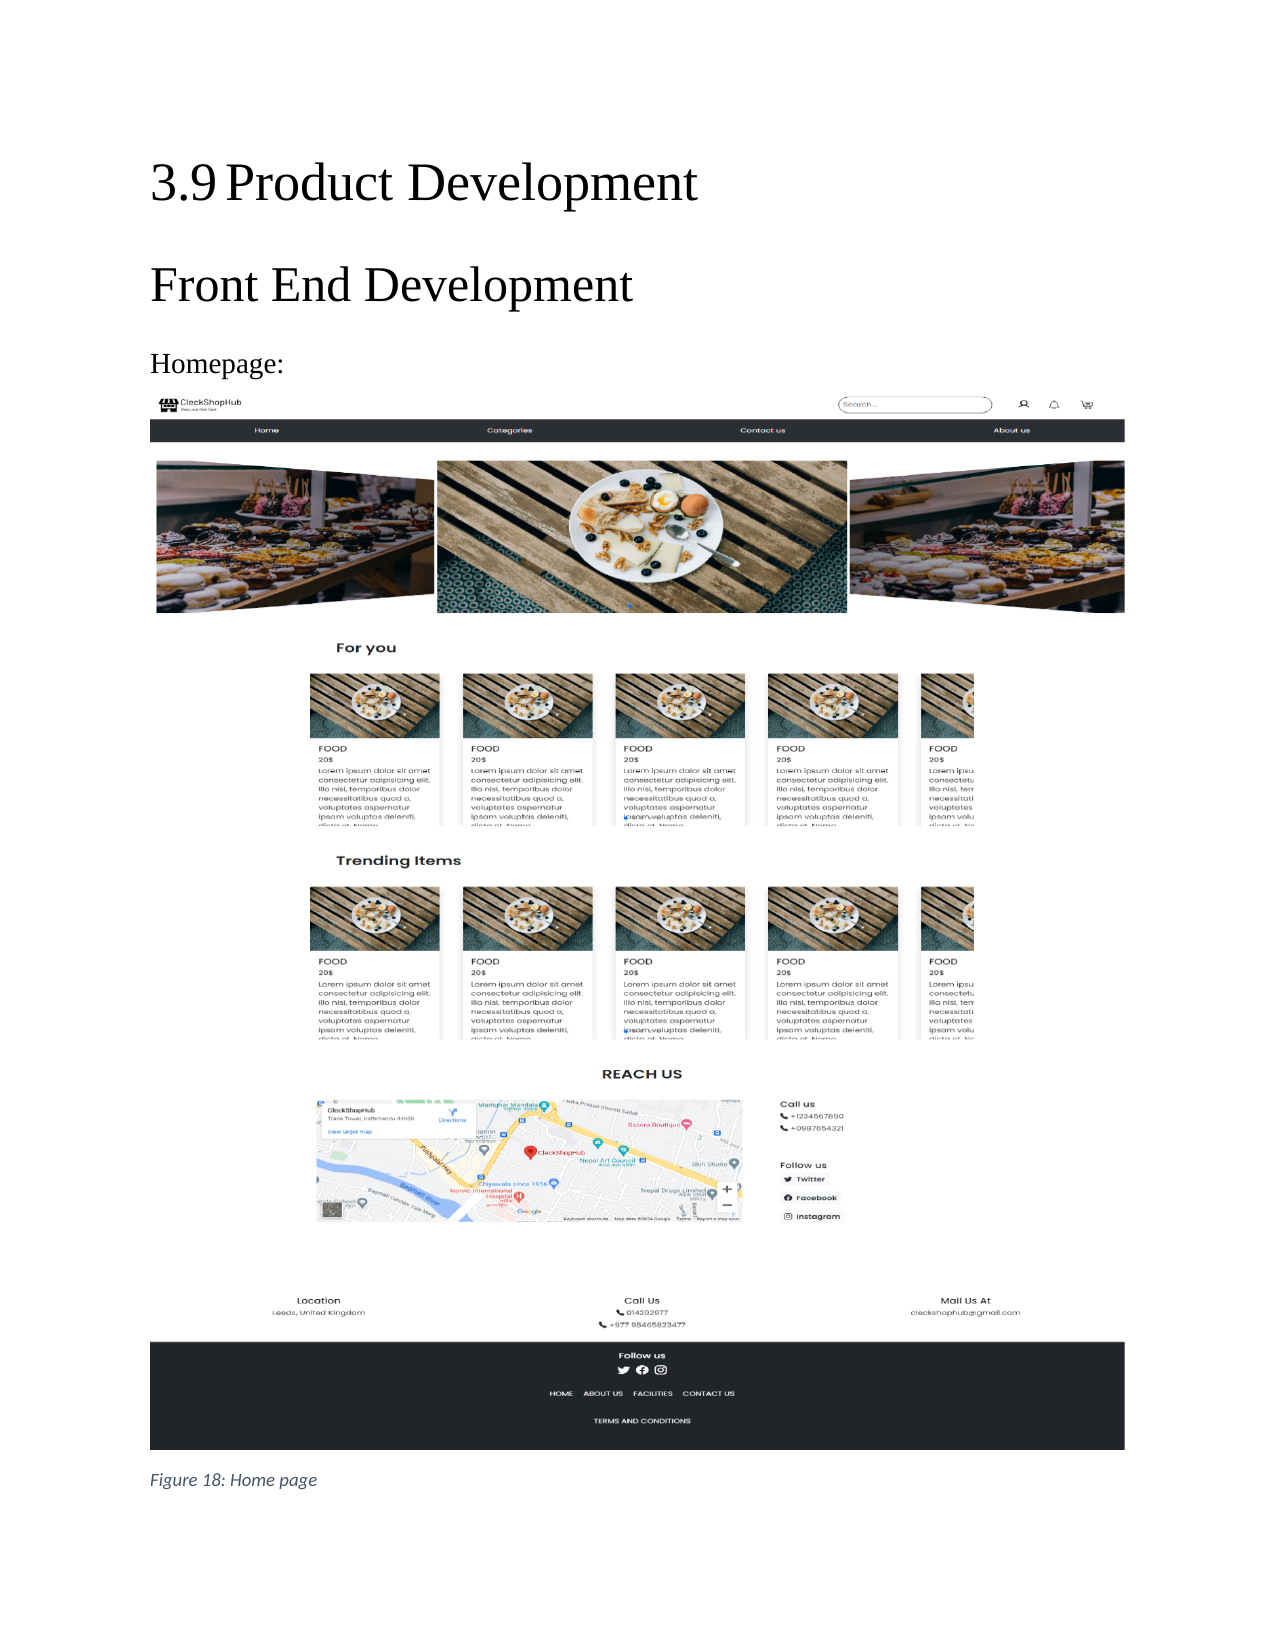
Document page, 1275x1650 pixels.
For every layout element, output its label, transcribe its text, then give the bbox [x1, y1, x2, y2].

picture [150, 390, 1125, 1450]
subtitle Product Development [150, 150, 1125, 212]
subtitle Homepage: [150, 346, 1125, 379]
text Figure 18: Home page [150, 1468, 1125, 1491]
subtitle Front End Development [150, 255, 1125, 312]
